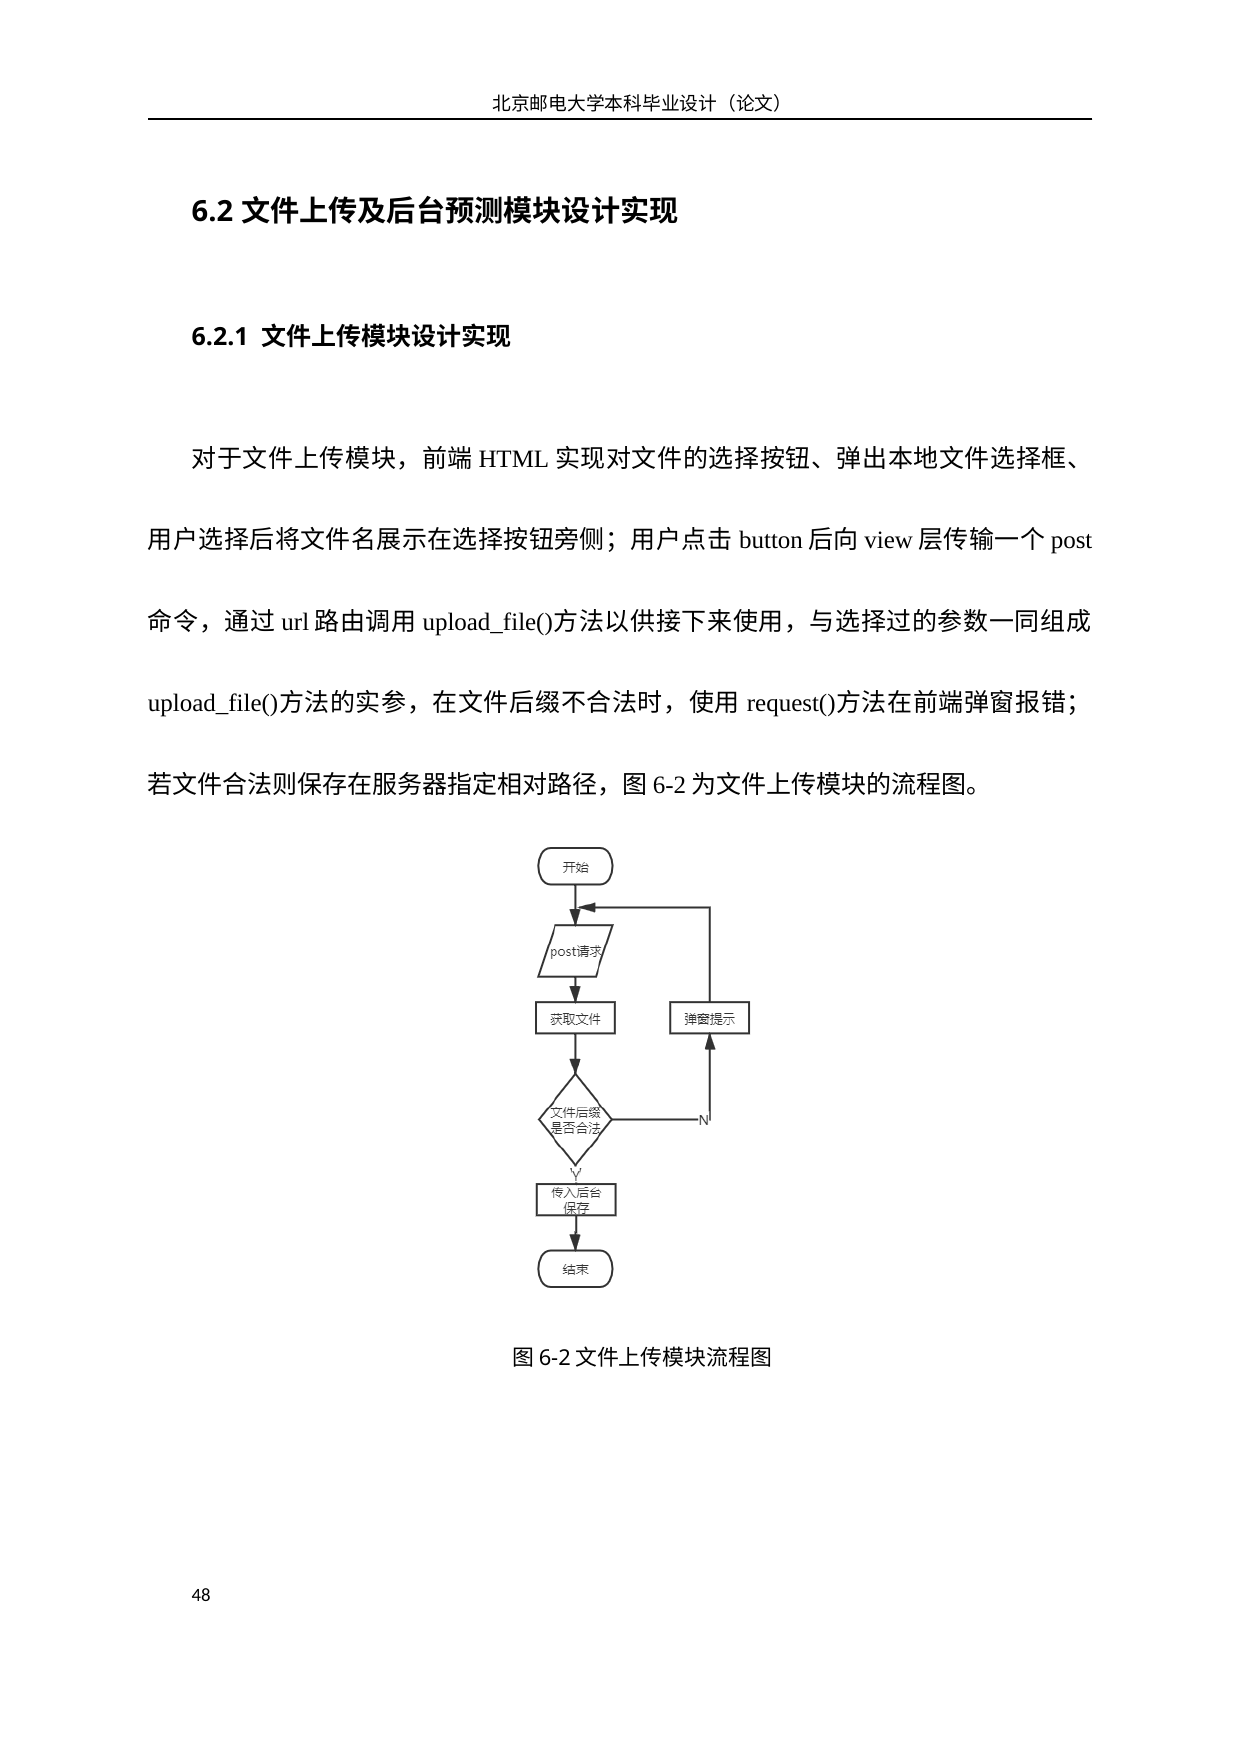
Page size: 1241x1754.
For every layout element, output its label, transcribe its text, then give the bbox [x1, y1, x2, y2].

subtitle 6.2.1 文件上传模块设计实现 [148, 301, 1092, 369]
subtitle 6.2 文件上传及后台预测模块设计实现 [148, 175, 1092, 243]
picture [511, 823, 773, 1310]
text 对于文件上传模块，前端HTML实现对文件的选择按钮、弹出本地文件选择框、用户选择后将文件名展示在选择按钮旁侧；用户点击button后向view层传输一个post命令，通过url路由调用upload_file()方法以供接下来使用，与选择过的参数一同组成upload_file()方法的实参，在文件后缀不合法时，使用request()方法在前端弹窗报错；若文件合法则保存在服务器指定相对路径，图6-2为文件上传模块的流程图。 [148, 422, 1092, 816]
text 图6-2文件上传模块流程图 [148, 1338, 1092, 1372]
